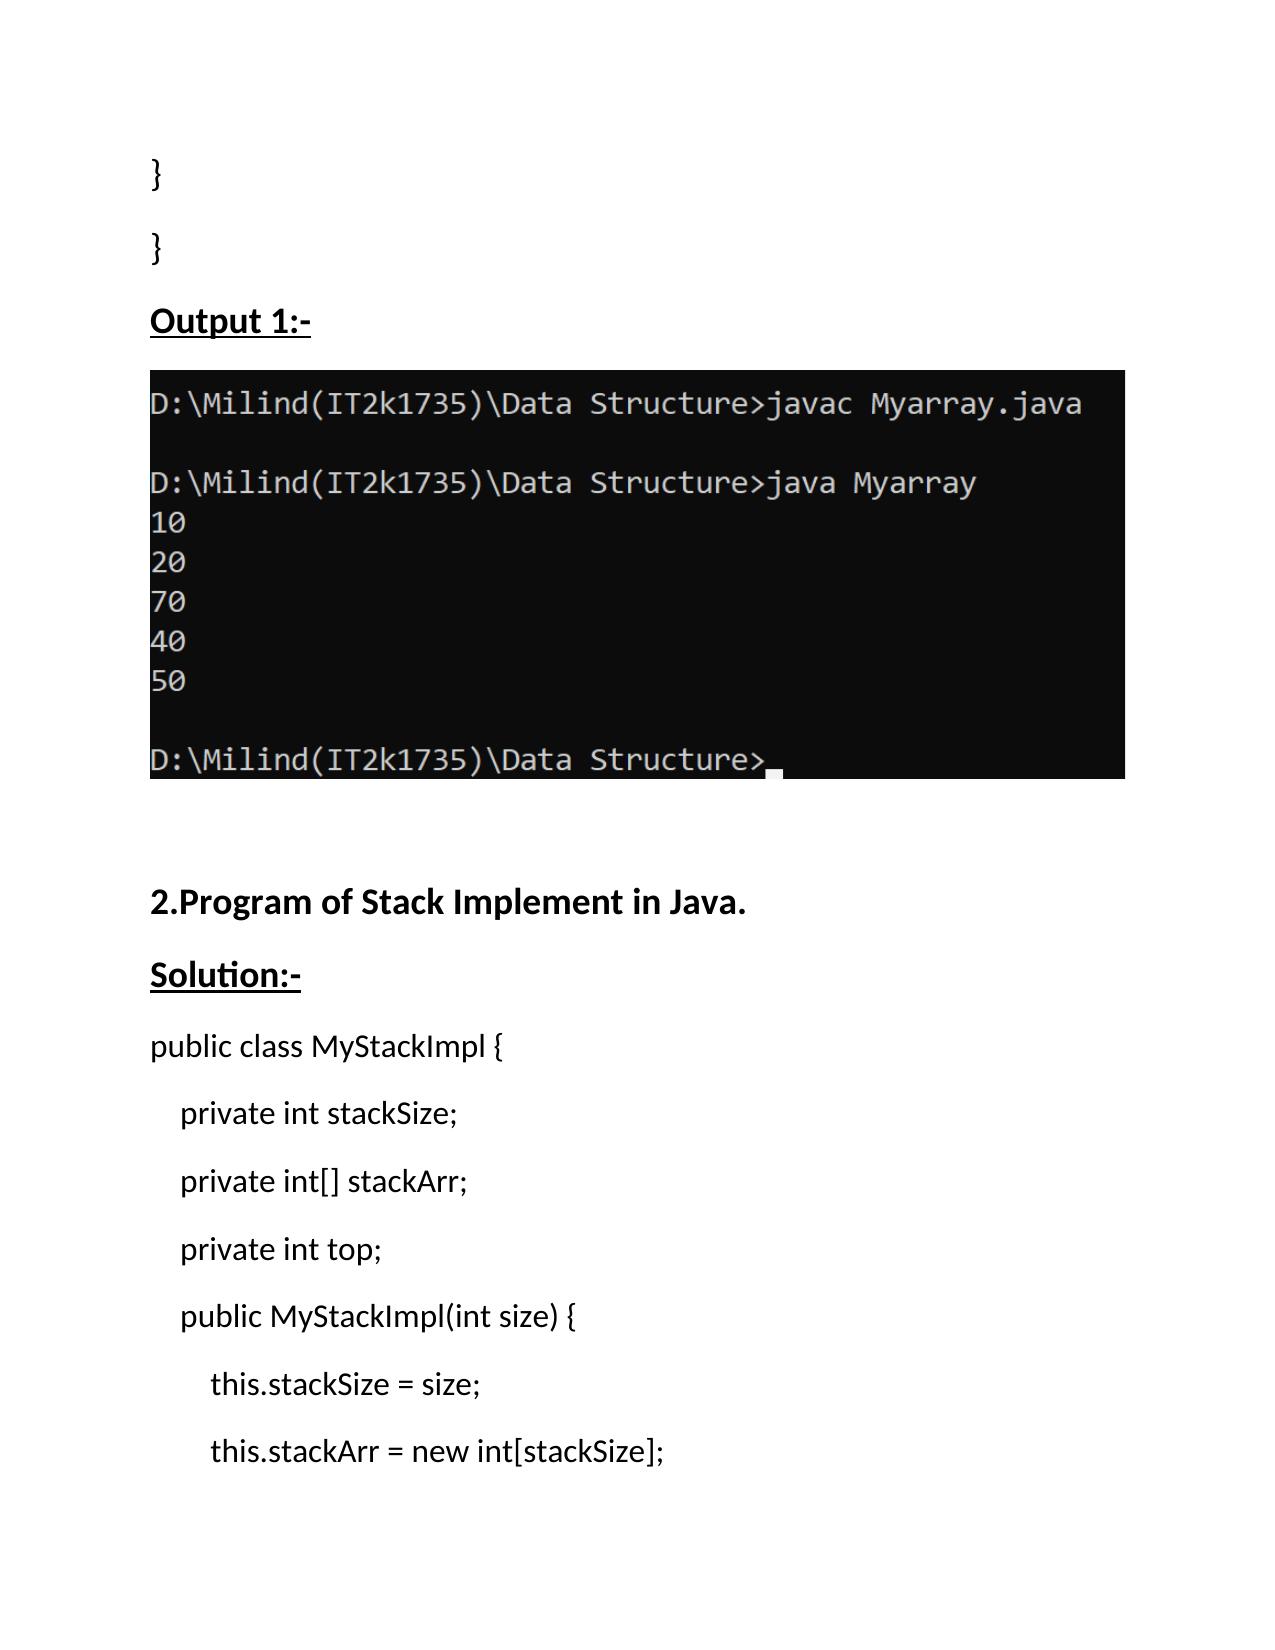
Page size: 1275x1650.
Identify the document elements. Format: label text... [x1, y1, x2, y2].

text public class MyStackImpl { [150, 1025, 1125, 1065]
text } [150, 223, 1125, 269]
text private int stackSize; [150, 1092, 1125, 1133]
text this.stackArr = new int[stackSize]; [150, 1430, 1125, 1471]
text 2.Program of Stack Implement in Java. [150, 878, 1125, 923]
text public MyStackImpl(int size) { [150, 1295, 1125, 1336]
text this.stackSize = size; [150, 1363, 1125, 1403]
text private int top; [150, 1227, 1125, 1268]
text Output 1:- [150, 297, 1125, 343]
text } [150, 150, 1125, 196]
text private int[] stackArr; [150, 1160, 1125, 1201]
text Solution:- [150, 951, 1125, 997]
picture [150, 370, 1125, 779]
